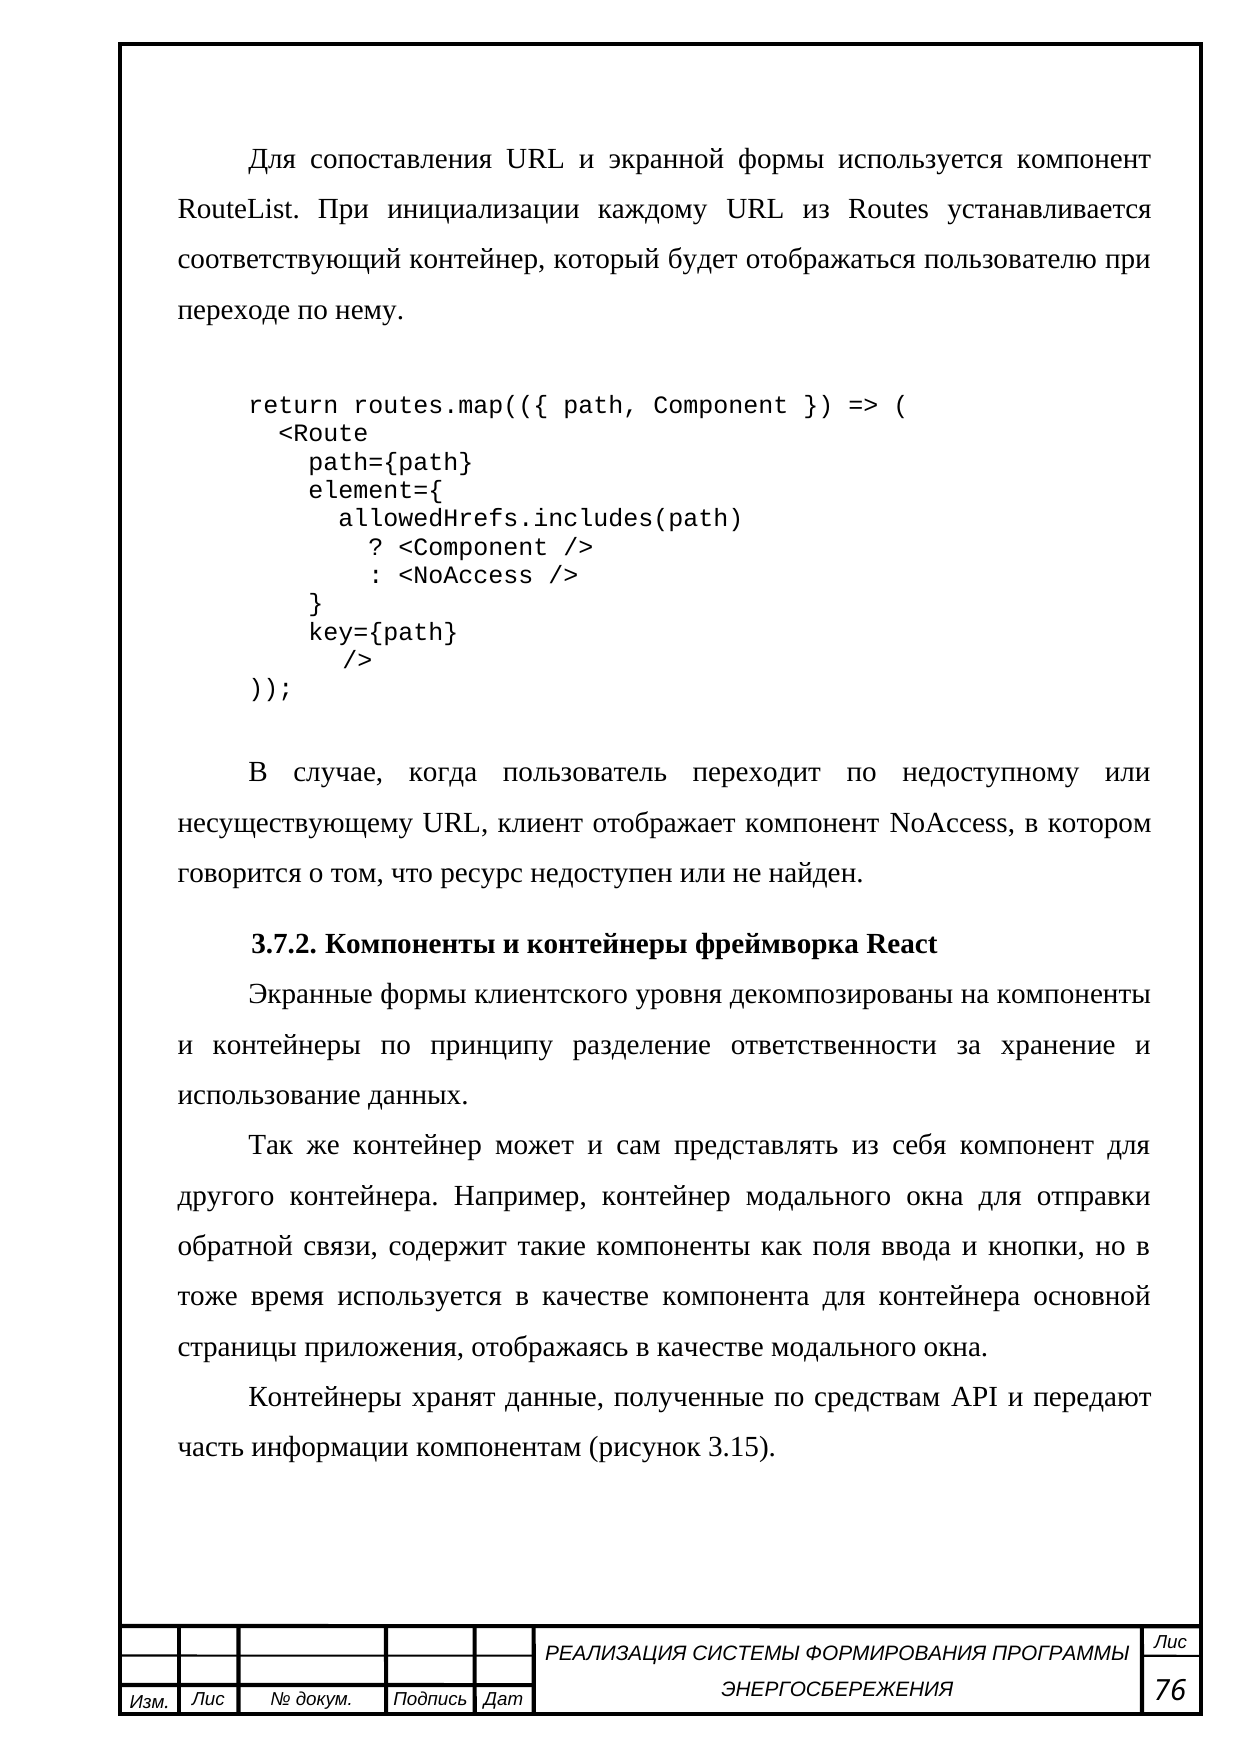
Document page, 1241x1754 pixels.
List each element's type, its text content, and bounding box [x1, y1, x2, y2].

text <Route [177, 421, 1152, 449]
text return routes.map(({ path, Component }) => ( [177, 392, 1152, 421]
text В случае, когда пользователь переходит по недоступному или несуществующему URL, клиент отображает компонент NoAccess, в котором говорится о том, что ресурс недоступен или не найден. [177, 754, 1152, 889]
text element={ [177, 477, 1152, 506]
text ? <Component /> [177, 534, 1152, 562]
text )); [177, 676, 1152, 704]
text key={path} [177, 619, 1152, 647]
text : <NoAccess /> [177, 562, 1152, 591]
text allowedHrefs.includes(path) [177, 506, 1152, 534]
text Экранные формы клиентского уровня декомпозированы на компоненты и контейнеры по принципу разделение ответственности за хранение и использование данных. [177, 977, 1152, 1111]
text } [177, 591, 1152, 619]
text Контейнеры хранят данные, полученные по средствам API и передают часть информации компонентам (рисунок 3.15). [177, 1379, 1152, 1463]
subtitle Компоненты и контейнеры фреймворка React [177, 926, 1152, 960]
text Так же контейнер может и сам представлять из себя компонент для другого контейнера. Например, контейнер модального окна для отправки обратной связи, содержит такие компоненты как поля ввода и кнопки, но в тоже время используется в качестве компонента для контейнера основной страницы приложения, отображаясь в качестве модального окна. [177, 1127, 1152, 1362]
text /> [252, 647, 1152, 676]
text Для сопоставления URL и экранной формы используется компонент RouteList. При инициализации каждому URL из Routes устанавливается соответствующий контейнер, который будет отображаться пользователю при переходе по нему. [177, 141, 1152, 325]
text path={path} [177, 449, 1152, 477]
